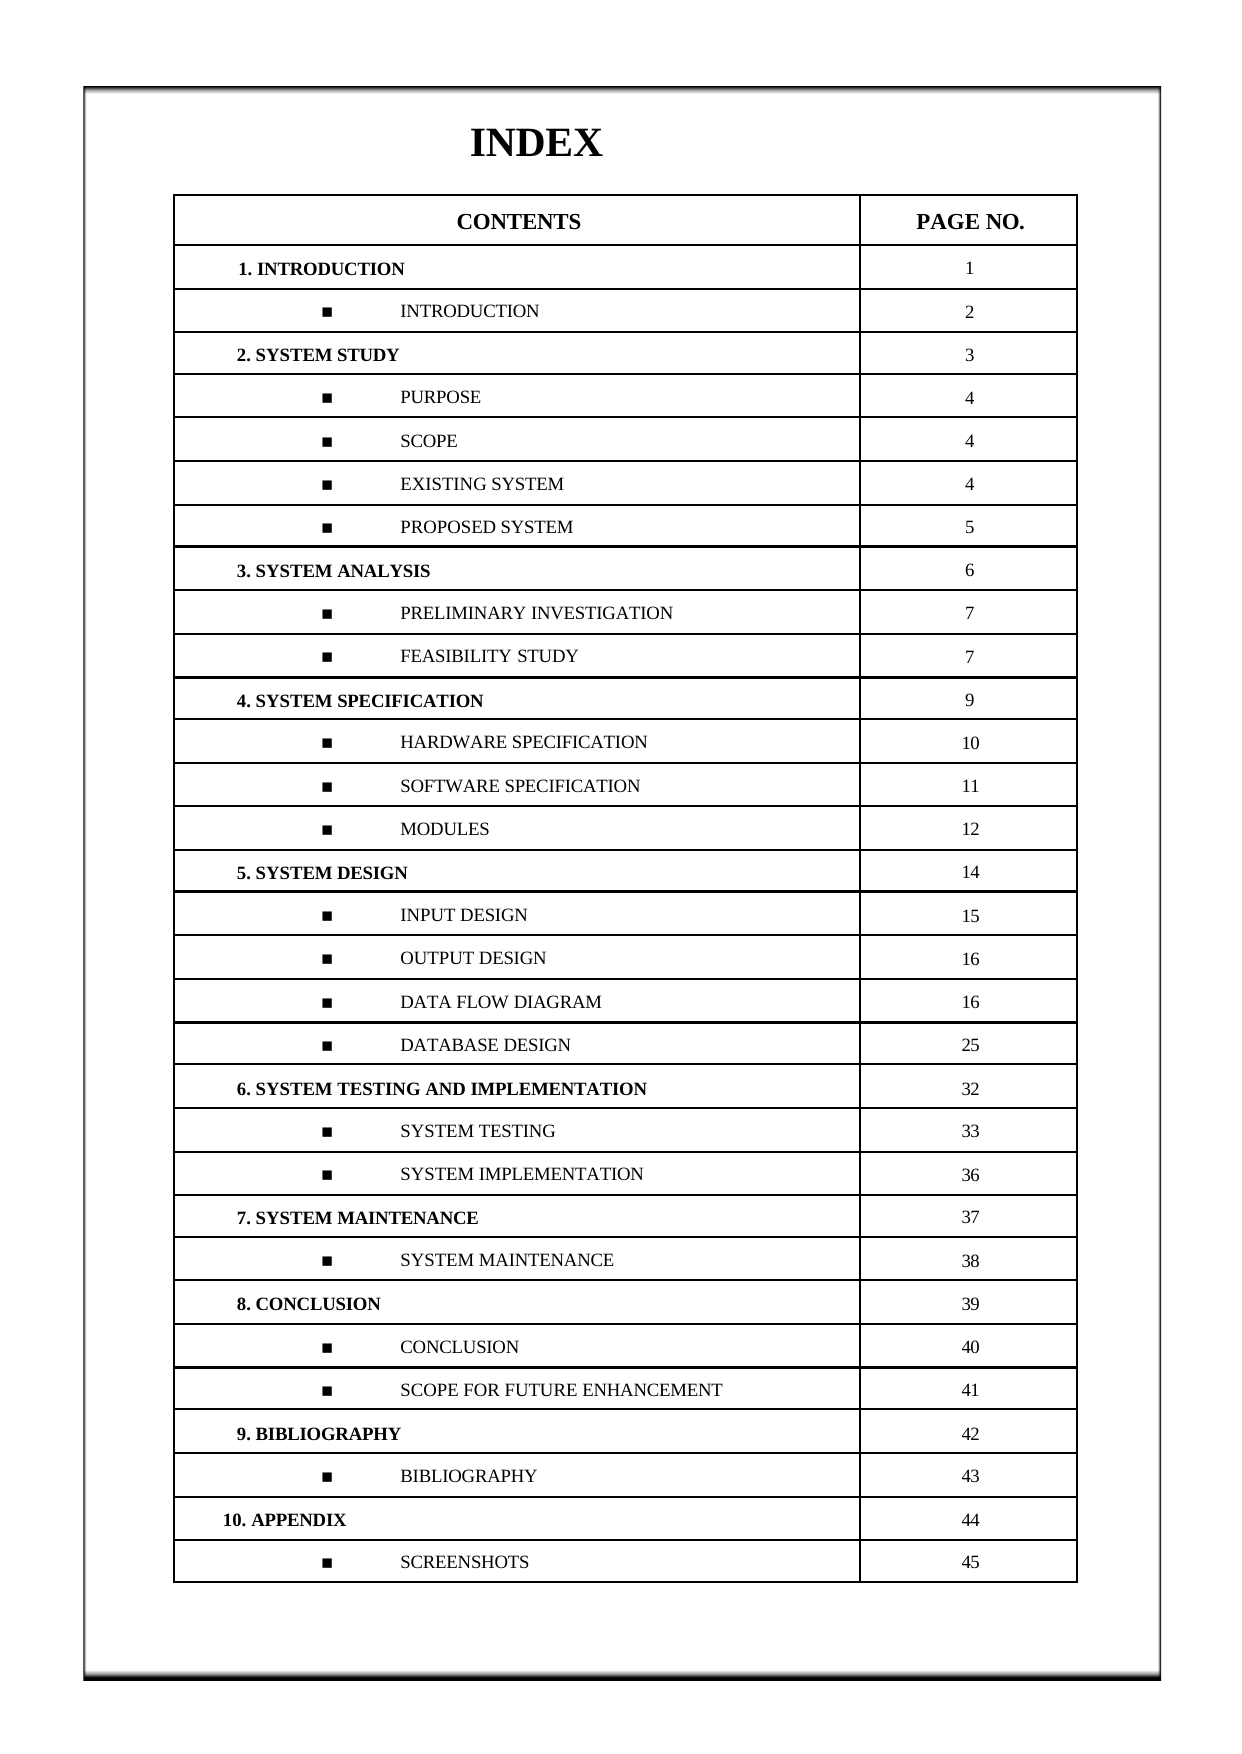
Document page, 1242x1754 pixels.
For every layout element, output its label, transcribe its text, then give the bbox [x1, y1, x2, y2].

table_cell 32 [861, 1065, 1076, 1107]
table_cell 10. APPENDIX [175, 1498, 859, 1539]
table_cell 2 [861, 290, 1076, 331]
table_cell SCOPE [175, 418, 859, 460]
table_cell 5 [861, 506, 1076, 545]
text INDEX [69, 118, 1004, 166]
table_cell 4 [861, 462, 1076, 503]
table_cell SOFTWARE SPECIFICATION [175, 764, 859, 805]
table_cell 6. SYSTEM TESTING AND IMPLEMENTATION [175, 1065, 859, 1107]
table_cell 10 [861, 720, 1076, 762]
table_cell PROPOSED SYSTEM [175, 506, 859, 545]
table_cell 2. SYSTEM STUDY [175, 333, 859, 373]
table_cell 3. SYSTEM ANALYSIS [175, 548, 859, 589]
table_cell 16 [861, 936, 1076, 978]
table_cell BIBLIOGRAPHY [175, 1454, 859, 1496]
table_cell 1. INTRODUCTION [175, 246, 859, 288]
table_cell 43 [861, 1454, 1076, 1496]
table_cell 38 [861, 1238, 1076, 1279]
table_cell 45 [861, 1541, 1076, 1581]
table_cell PURPOSE [175, 375, 859, 416]
table_cell 7 [861, 591, 1076, 633]
table_cell MODULES [175, 807, 859, 849]
table_cell 33 [861, 1109, 1076, 1151]
table_cell 1 [861, 246, 1076, 288]
table_cell 41 [861, 1369, 1076, 1408]
picture [83, 86, 1162, 1681]
table_cell 40 [861, 1325, 1076, 1366]
table_cell 6 [861, 548, 1076, 589]
table_cell DATA FLOW DIAGRAM [175, 980, 859, 1021]
table_cell 4 [861, 375, 1076, 416]
table_cell 16 [861, 980, 1076, 1021]
table_cell 36 [861, 1153, 1076, 1194]
table_cell 11 [861, 764, 1076, 805]
table_cell HARDWARE SPECIFICATION [175, 720, 859, 762]
table_cell 4 [861, 418, 1076, 460]
table_cell 14 [861, 851, 1076, 890]
table_cell DATABASE DESIGN [175, 1024, 859, 1063]
table_cell SCREENSHOTS [175, 1541, 859, 1581]
table_cell INTRODUCTION [175, 290, 859, 331]
table_cell 44 [861, 1498, 1076, 1539]
table_cell 9. BIBLIOGRAPHY [175, 1410, 859, 1452]
table_cell PRELIMINARY INVESTIGATION [175, 591, 859, 633]
table_cell 12 [861, 807, 1076, 849]
table_cell 39 [861, 1281, 1076, 1323]
table_cell CONCLUSION [175, 1325, 859, 1366]
table_cell SCOPE FOR FUTURE ENHANCEMENT [175, 1369, 859, 1408]
table_cell INPUT DESIGN [175, 893, 859, 934]
table_cell SYSTEM MAINTENANCE [175, 1238, 859, 1279]
table_cell SYSTEM IMPLEMENTATION [175, 1153, 859, 1194]
table_cell 3 [861, 333, 1076, 373]
table_cell 4. SYSTEM SPECIFICATION [175, 679, 859, 718]
table_cell 25 [861, 1024, 1076, 1063]
table_cell 37 [861, 1196, 1076, 1236]
table_cell 9 [861, 679, 1076, 718]
table_cell 42 [861, 1410, 1076, 1452]
table_cell 5. SYSTEM DESIGN [175, 851, 859, 890]
table_cell 8. CONCLUSION [175, 1281, 859, 1323]
table_cell OUTPUT DESIGN [175, 936, 859, 978]
table_header PAGE NO. [861, 196, 1076, 244]
table_cell SYSTEM TESTING [175, 1109, 859, 1151]
table_cell 7. SYSTEM MAINTENANCE [175, 1196, 859, 1236]
table_cell 15 [861, 893, 1076, 934]
table_cell 7 [861, 635, 1076, 676]
table_cell EXISTING SYSTEM [175, 462, 859, 503]
table_header CONTENTS [175, 196, 859, 244]
table_cell FEASIBILITY STUDY [175, 635, 859, 676]
